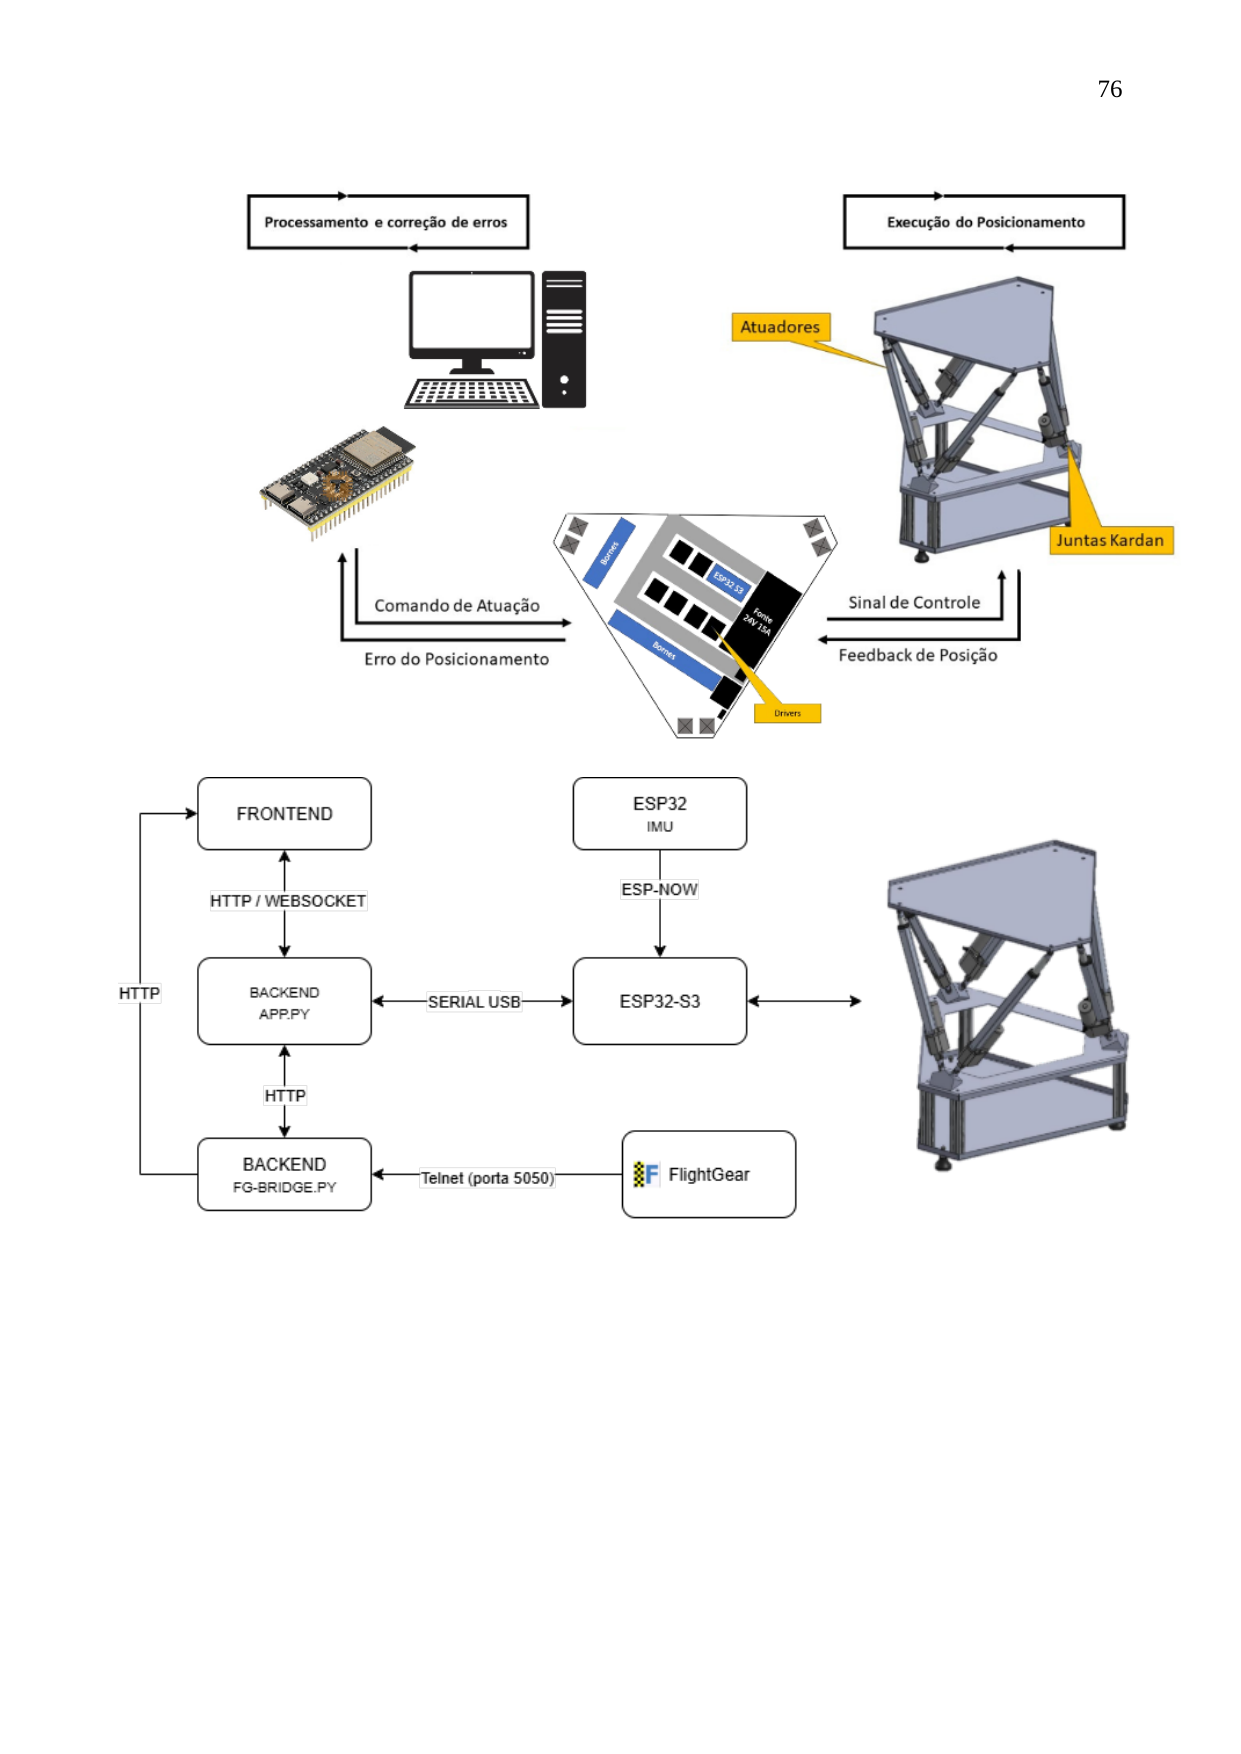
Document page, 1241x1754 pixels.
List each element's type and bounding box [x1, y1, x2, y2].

picture [236, 177, 1182, 764]
picture [118, 777, 1165, 1220]
